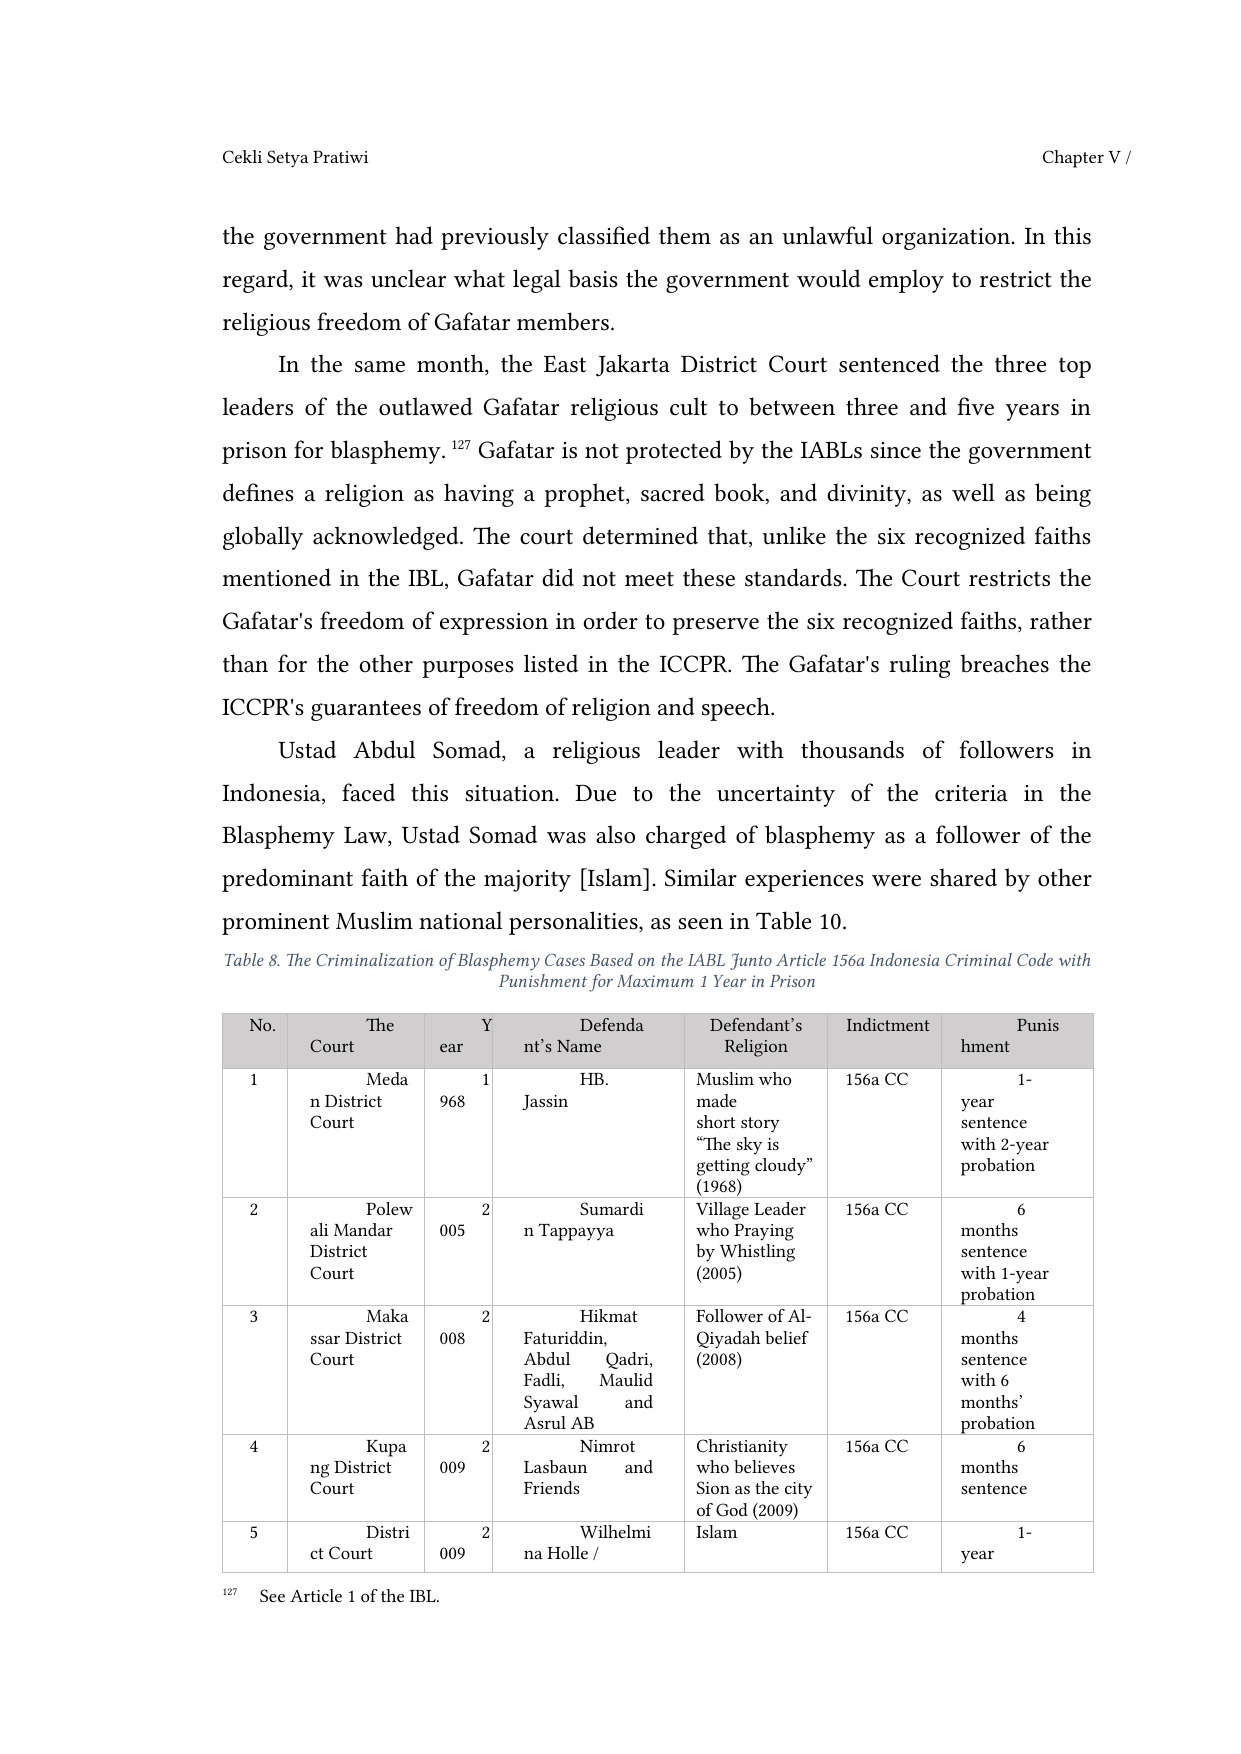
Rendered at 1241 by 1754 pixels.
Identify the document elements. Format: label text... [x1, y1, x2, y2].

table_header Punishment [942, 1014, 1093, 1068]
table_cell 4 months sentence with 6 months’ probation [942, 1306, 1093, 1434]
table_header No. [223, 1014, 287, 1068]
table_header Defendant’s Name [493, 1014, 684, 1068]
table_cell Muslim who made short story “The sky is getting cloudy” (1968) [685, 1069, 827, 1197]
table_cell 2008 [425, 1306, 492, 1434]
table_cell 2009 [425, 1522, 492, 1572]
table_cell 156a CC [828, 1069, 941, 1197]
text Ustad Abdul Somad, a religious leader with thousands of followers in Indonesia, faced this situation. Due to the uncertainty of the criteria in the Blasphemy Law, Ustad Somad was also charged of blasphemy as a follower of the predominant faith of the majority [Islam]. Similar experiences were shared by other prominent Muslim national personalities, as seen in Table 10. [222, 736, 1093, 936]
text In the same month, the East Jakarta District Court sentenced the three top leaders of the outlawed Gafatar religious cult to between three and five years in prison for blasphemy. Gafatar is not protected by the IABLs since the government defines a religion as having a prophet, sacred book, and divinity, as well as being globally acknowledged. The court determined that, unlike the six recognized faiths mentioned in the IBL, Gafatar did not meet these standards. The Court restricts the Gafatar's freedom of expression in order to preserve the six recognized faiths, rather than for the other purposes listed in the ICCPR. The Gafatar's ruling breaches the ICCPR's guarantees of freedom of religion and speech. [222, 350, 1093, 721]
table_header The Court [288, 1014, 424, 1068]
table_cell Follower of Al-Qiyadah belief (2008) [685, 1306, 827, 1434]
table_cell 2 [223, 1198, 287, 1305]
table_cell 3 [223, 1306, 287, 1434]
table_cell 6 months sentence [942, 1435, 1093, 1521]
table_header Indictment [828, 1014, 941, 1068]
table_cell 2009 [425, 1435, 492, 1521]
table_cell Kupang District Court [288, 1435, 424, 1521]
table_header Defendant’s Religion [685, 1014, 827, 1068]
table_cell Nimrot Lasbaun and Friends [493, 1435, 684, 1521]
table_cell HB. Jassin [493, 1069, 684, 1197]
table_cell Polewali Mandar District Court [288, 1198, 424, 1305]
table_cell 156a CC [828, 1198, 941, 1305]
table_cell Christianity who believes Sion as the city of God (2009) [685, 1435, 827, 1521]
table_cell Islam [685, 1522, 827, 1572]
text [222, 222, 1093, 336]
table_cell 1 [223, 1069, 287, 1197]
table_cell 156a CC [828, 1306, 941, 1434]
table_cell 6 months sentence with 1-year probation [942, 1198, 1093, 1305]
table_header Year [425, 1014, 492, 1068]
table_cell Sumardin Tappayya [493, 1198, 684, 1305]
table_cell 1-year sentence with 2-year probation [942, 1069, 1093, 1197]
table_cell 5 [223, 1522, 287, 1572]
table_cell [493, 1522, 684, 1572]
table_cell Hikmat Faturiddin, Abdul Qadri, Fadli, Maulid Syawal and Asrul AB [493, 1306, 684, 1434]
table_cell 156a CC [828, 1522, 941, 1572]
table_cell 2005 [425, 1198, 492, 1305]
table_cell Makassar District Court [288, 1306, 424, 1434]
table_cell 156a CC [828, 1435, 941, 1521]
table_cell Medan District Court [288, 1069, 424, 1197]
table_cell 1-year sentence [942, 1522, 1093, 1572]
table_cell District Court Ambon [288, 1522, 424, 1572]
table_cell Village Leader who Praying by Whistling (2005) [685, 1198, 827, 1305]
table_cell 4 [223, 1435, 287, 1521]
table_cell 1968 [425, 1069, 492, 1197]
